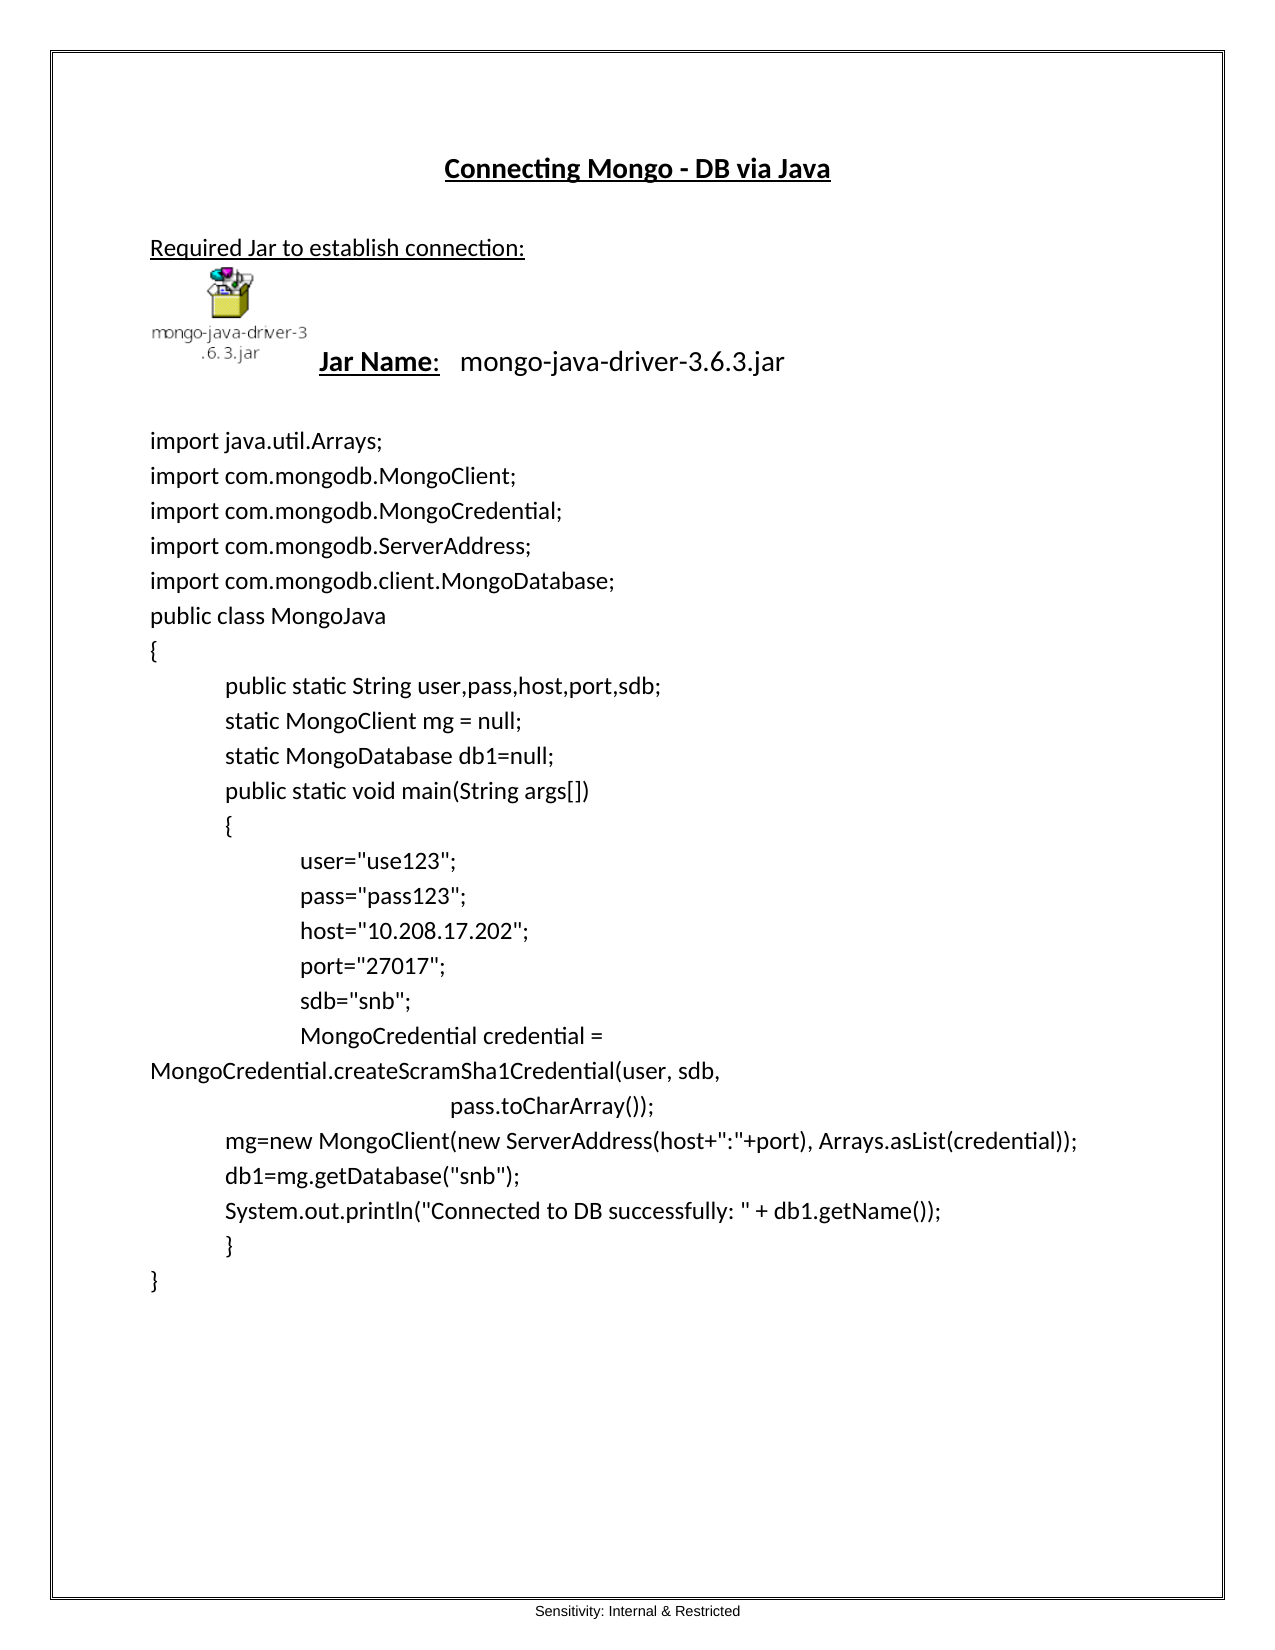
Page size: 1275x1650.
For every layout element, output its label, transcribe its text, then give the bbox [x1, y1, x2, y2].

text import com.mongodb.ServerAddress; [150, 530, 1125, 561]
text } [150, 1265, 1125, 1296]
text import java.util.Arrays; [150, 425, 1125, 456]
text port="27017"; [150, 950, 1125, 981]
text host="10.208.17.202"; [150, 915, 1125, 946]
text user="use123"; [150, 845, 1125, 876]
text public class MongoJava [150, 600, 1125, 631]
text mg=new MongoClient(new ServerAddress(host+":"+port), Arrays.asList(credential)); [150, 1125, 1125, 1156]
text pass.toCharArray()); [150, 1090, 1125, 1121]
text static MongoClient mg = null; [150, 705, 1125, 736]
text Jar Name: mongo-java-driver-3.6.3.jar [150, 267, 1125, 379]
text static MongoDatabase db1=null; [150, 740, 1125, 771]
text System.out.println("Connected to DB successfully: " + db1.getName()); [150, 1195, 1125, 1226]
text { [150, 635, 1125, 666]
text import com.mongodb.client.MongoDatabase; [150, 565, 1125, 596]
text import com.mongodb.MongoClient; [150, 460, 1125, 491]
text Required Jar to establish connection: [150, 232, 1125, 262]
text } [150, 1230, 1125, 1261]
text public static String user,pass,host,port,sdb; [150, 670, 1125, 701]
text public static void main(String args[]) [150, 775, 1125, 806]
text pass="pass123"; [150, 880, 1125, 911]
text sdb="snb"; [150, 985, 1125, 1016]
text { [150, 810, 1125, 841]
text MongoCredential credential = MongoCredential.createScramSha1Credential(user, sdb, [150, 1020, 1125, 1086]
text Connecting Mongo - DB via Java [150, 150, 1125, 186]
text import com.mongodb.MongoCredential; [150, 495, 1125, 526]
text db1=mg.getDatabase("snb"); [150, 1160, 1125, 1191]
